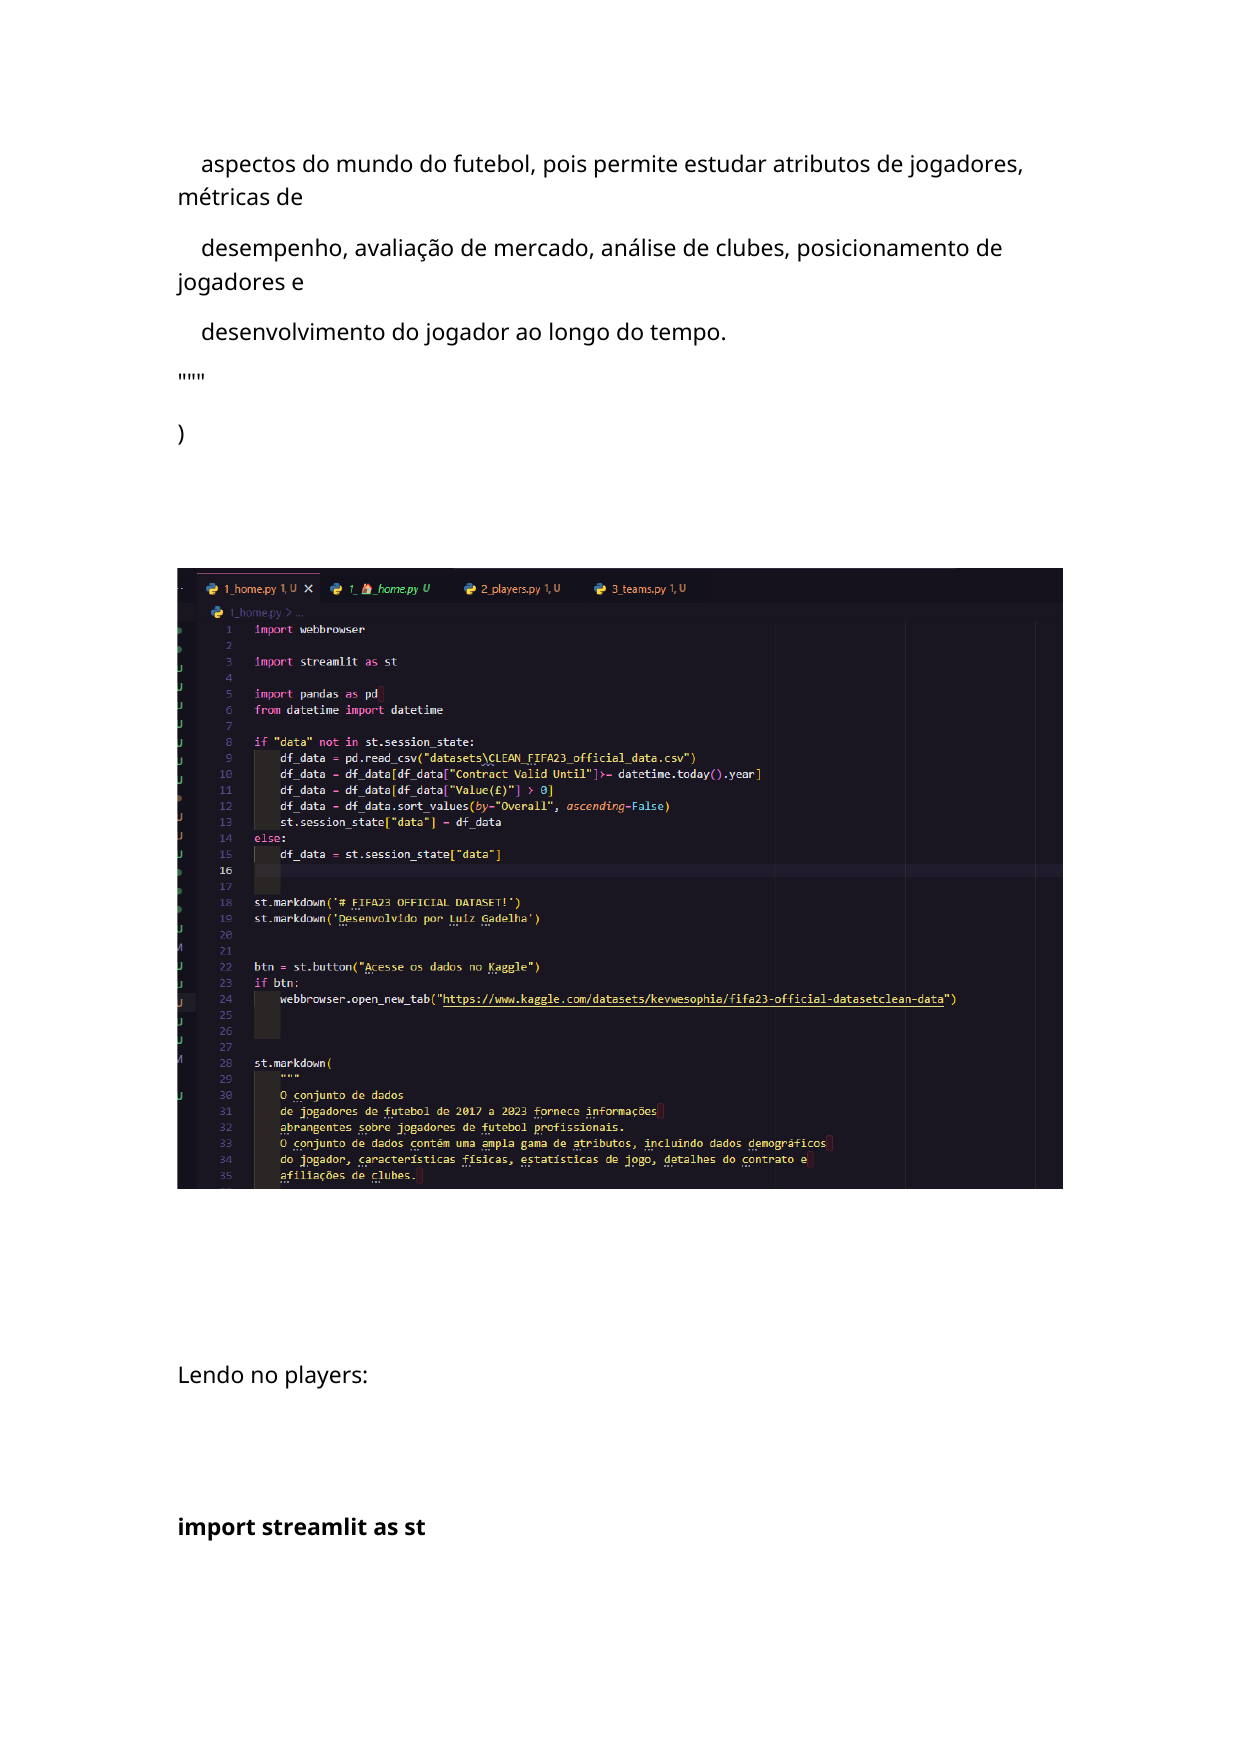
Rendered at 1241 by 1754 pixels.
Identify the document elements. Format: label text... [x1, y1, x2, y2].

text ) [177, 417, 1063, 448]
text aspectos do mundo do futebol, pois permite estudar atributos de jogadores, métricas de [177, 148, 1063, 213]
text desenvolvimento do jogador ao longo do tempo. [177, 316, 1063, 347]
text Lendo no players: [177, 1359, 1063, 1391]
text """ [177, 366, 1063, 398]
text desempenho, avaliação de mercado, análise de clubes, posicionamento de jogadores e [177, 232, 1063, 297]
text import streamlit as st [177, 1511, 1063, 1542]
picture [177, 568, 1063, 1189]
